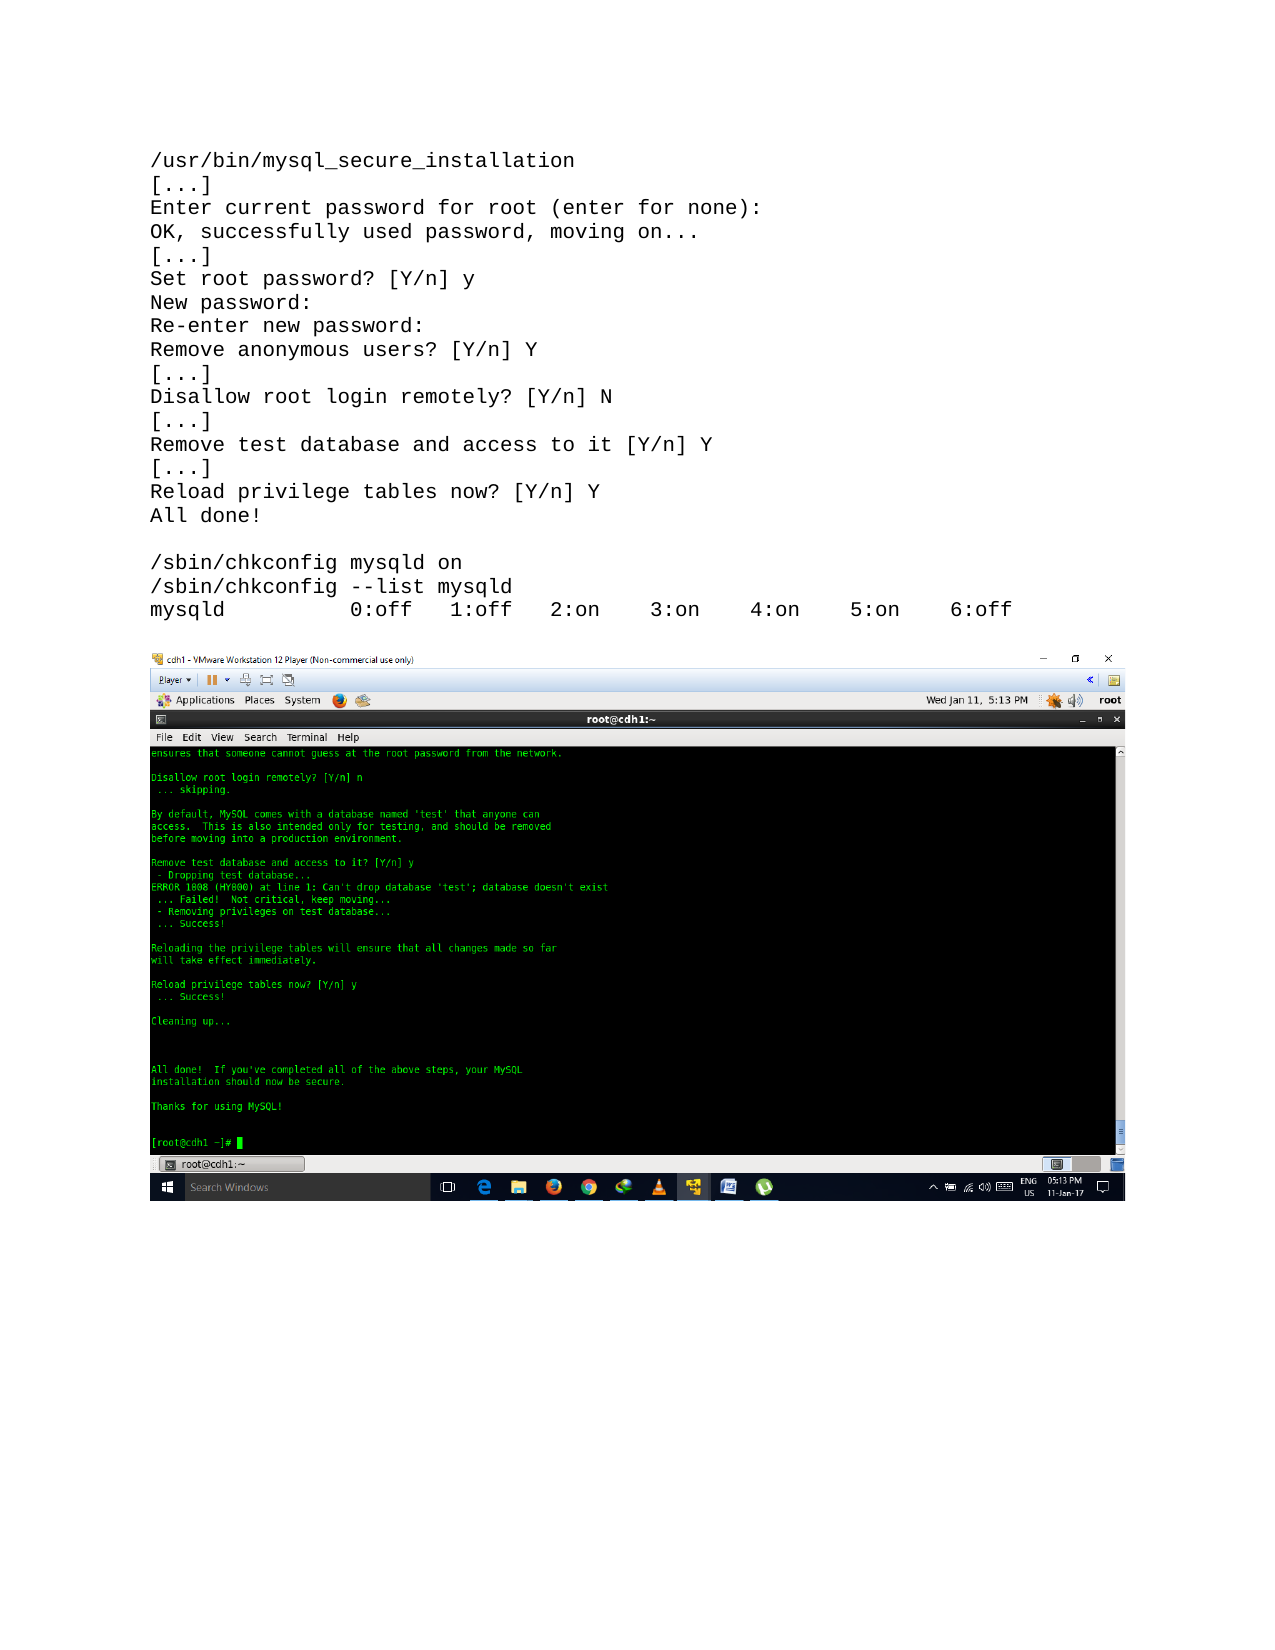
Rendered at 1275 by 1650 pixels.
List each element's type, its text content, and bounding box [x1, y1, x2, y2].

text [...] [150, 363, 1125, 386]
text Enter current password for root (enter for none): [150, 197, 1125, 221]
text [...] [150, 174, 1125, 197]
text New password: [150, 292, 1125, 316]
text /sbin/chkconfig mysqld on [150, 552, 1125, 576]
text [...] [150, 244, 1125, 268]
text mysqld 0:off 1:off 2:on 3:on 4:on 5:on 6:off [150, 599, 1125, 623]
text /usr/bin/mysql_secure_installation [150, 150, 1125, 174]
picture [150, 652, 1125, 1201]
text /sbin/chkconfig --list mysqld [150, 576, 1125, 599]
text Disallow root login remotely? [Y/n] N [150, 386, 1125, 410]
text OK, successfully used password, moving on... [150, 221, 1125, 244]
text All done! [150, 505, 1125, 528]
text [...] [150, 457, 1125, 481]
text Remove anonymous users? [Y/n] Y [150, 339, 1125, 363]
text Remove test database and access to it [Y/n] Y [150, 434, 1125, 457]
text [...] [150, 410, 1125, 434]
text Set root password? [Y/n] y [150, 268, 1125, 292]
text Re-enter new password: [150, 316, 1125, 339]
text Reload privilege tables now? [Y/n] Y [150, 481, 1125, 505]
